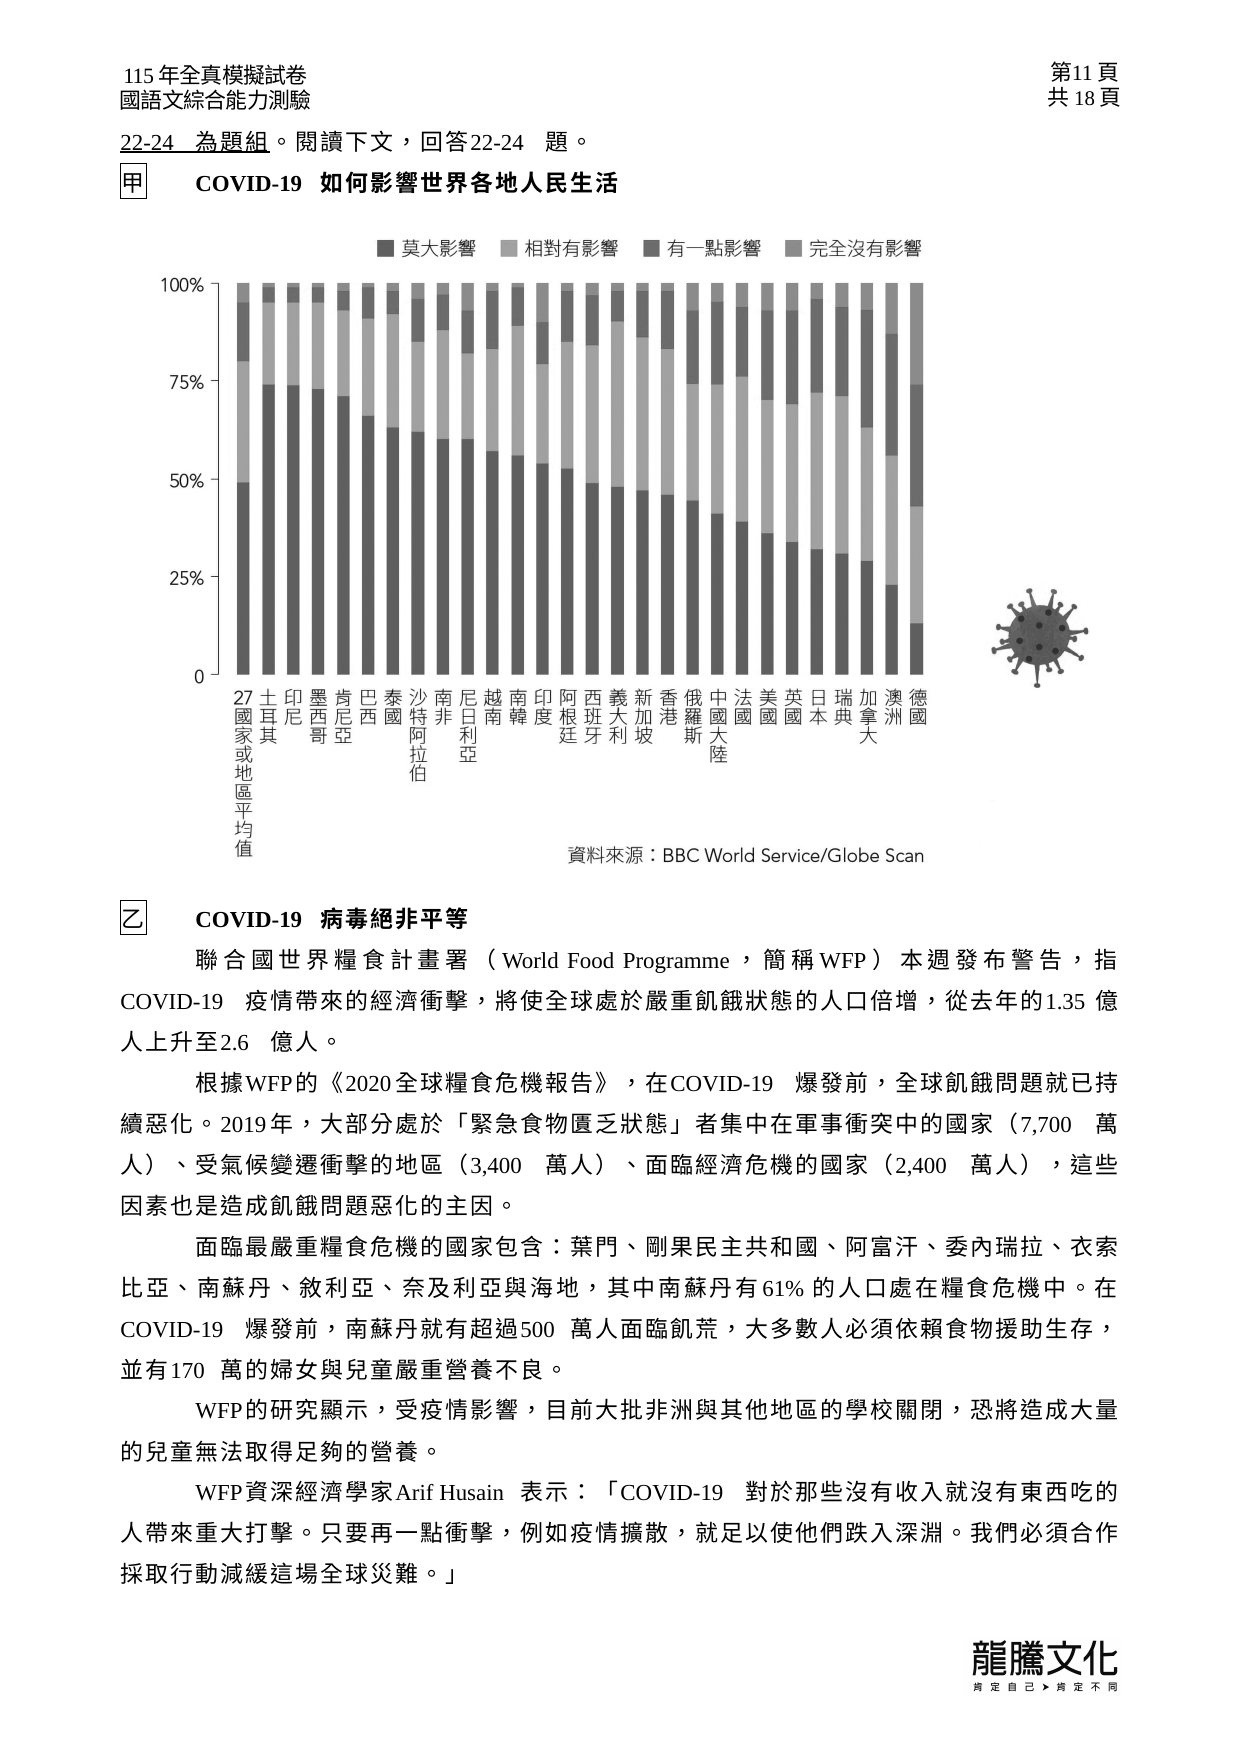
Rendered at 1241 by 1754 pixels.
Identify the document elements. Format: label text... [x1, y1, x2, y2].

picture [145, 234, 1091, 865]
text 22-24為題組。閱讀下文，回答22-24題。 [120, 119, 1120, 161]
text WFP的研究顯示，受疫情影響，目前大批非洲與其他地區的學校關閉，恐將造成大量的兒童無法取得足夠的營養。 [120, 1388, 1120, 1470]
text 乙 COVID-19病毒絕非平等 [120, 897, 1120, 938]
text 甲 COVID-19如何影響世界各地人民生活 [120, 161, 1120, 201]
text WFP資深經濟學家Arif Husain表示：「COVID-19對於那些沒有收入就沒有東西吃的人帶來重大打擊。只要再一點衝擊，例如疫情擴散，就足以使他們跌入深淵。我們必須合作採取行動減緩這場全球災難。」 [120, 1470, 1120, 1593]
text 根據WFP的《2020全球糧食危機報告》，在COVID-19爆發前，全球飢餓問題就已持續惡化。2019年，大部分處於「緊急食物匱乏狀態」者集中在軍事衝突中的國家（7,700萬人）、受氣候變遷衝擊的地區（3,400萬人）、面臨經濟危機的國家（2,400萬人），這些因素也是造成飢餓問題惡化的主因。 [120, 1061, 1120, 1225]
text 面臨最嚴重糧食危機的國家包含：葉門、剛果民主共和國、阿富汗、委內瑞拉、衣索比亞、南蘇丹、敘利亞、奈及利亞與海地，其中南蘇丹有61%的人口處在糧食危機中。在COVID-19爆發前，南蘇丹就有超過500萬人面臨飢荒，大多數人必須依賴食物援助生存，並有170萬的婦女與兒童嚴重營養不良。 [120, 1225, 1120, 1388]
text 聯合國世界糧食計畫署（World Food Programme，簡稱WFP）本週發布警告，指COVID-19疫情帶來的經濟衝擊，將使全球處於嚴重飢餓狀態的人口倍增，從去年的1.35億人上升至2.6億人。 [120, 938, 1120, 1061]
picture [963, 1638, 1123, 1695]
